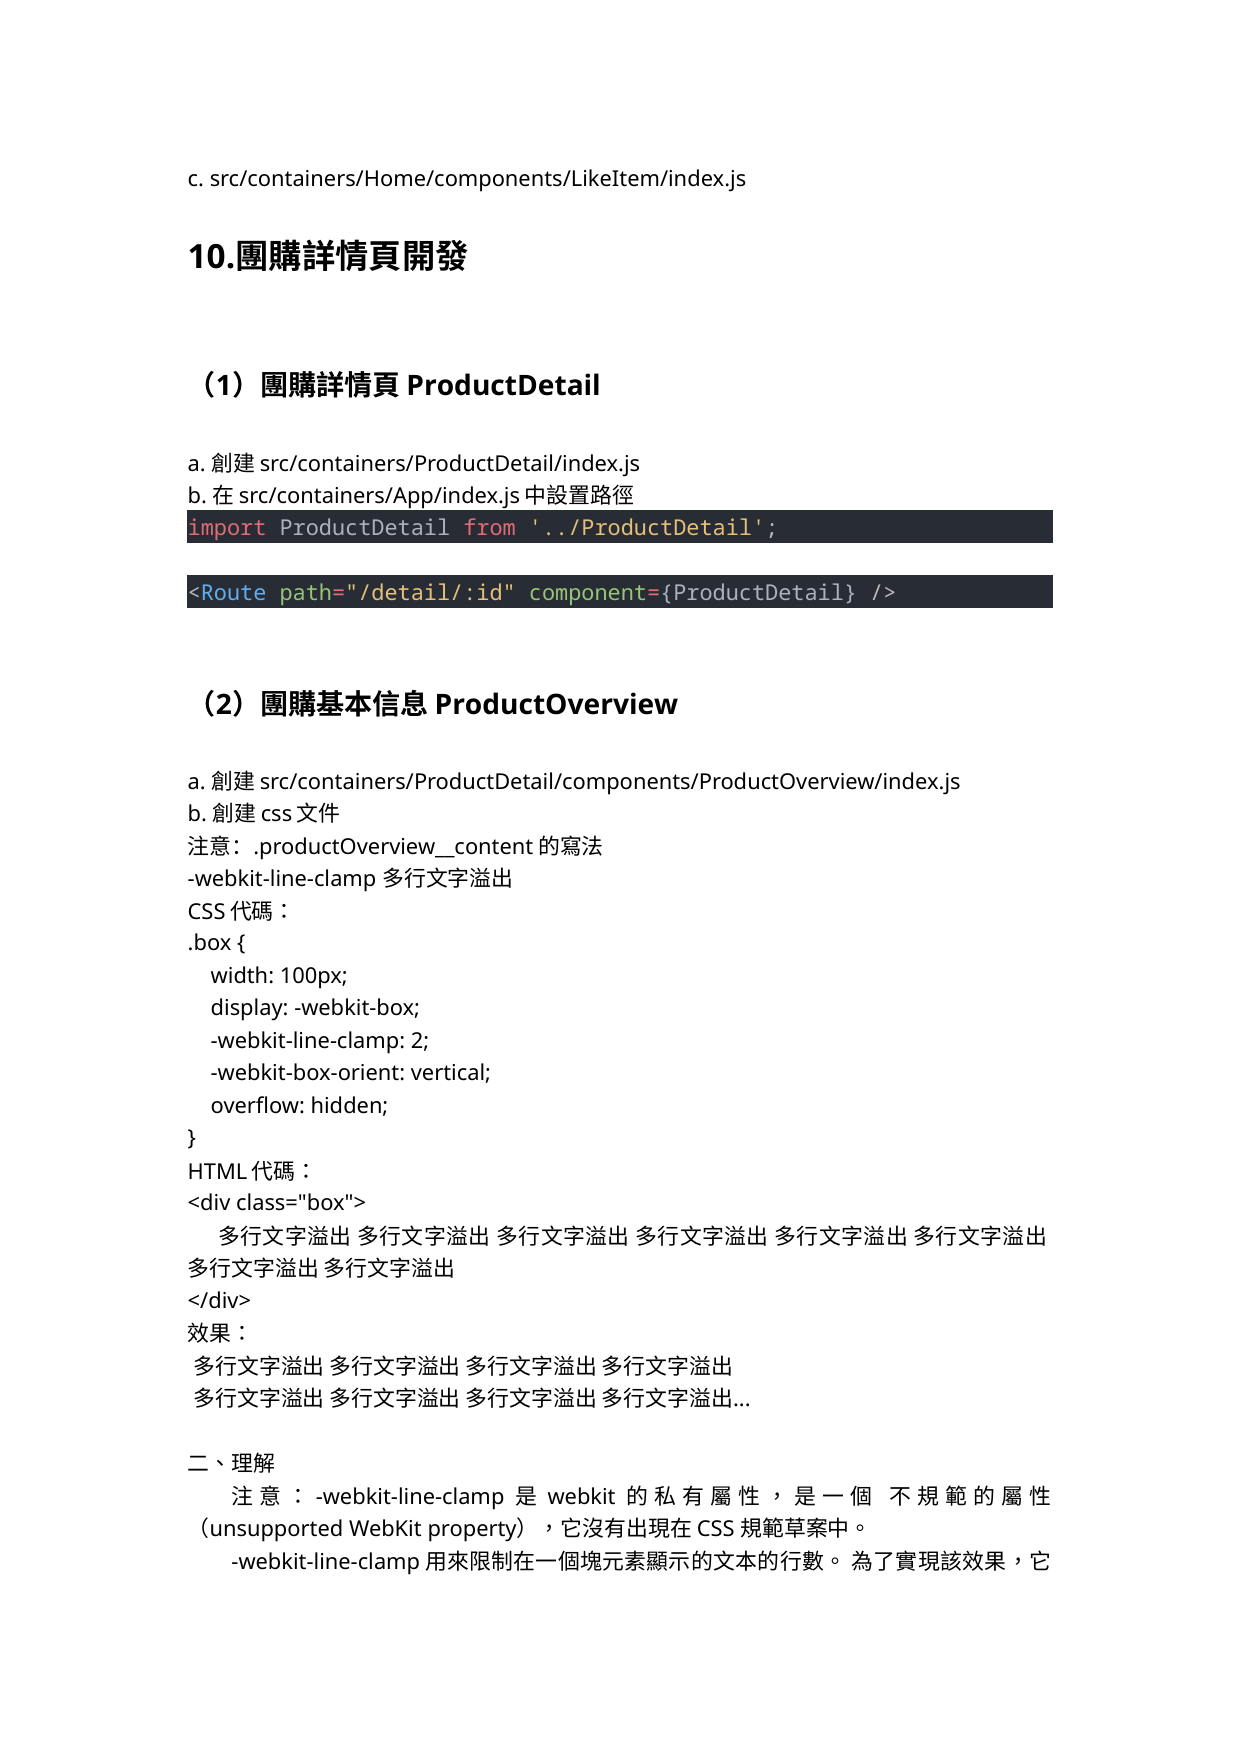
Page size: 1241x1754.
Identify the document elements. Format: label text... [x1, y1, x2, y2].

text <Route path="/detail/:id" component={ProductDetail} /> [187, 575, 1053, 608]
text b. 在src/containers/App/index.js中設置路徑 [187, 478, 1053, 510]
text .box { width: 100px; display: -webkit-box; -webkit-line-clamp: 2; -webkit-box-orient: vertical; overflow: hidden; } [187, 926, 1053, 1153]
text 注意：.productOverview__content的寫法 [187, 828, 1053, 861]
text 多行文字溢出 多行文字溢出 多行文字溢出 多行文字溢出... [187, 1381, 1053, 1413]
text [187, 1543, 1053, 1576]
text </div> [187, 1283, 1053, 1316]
text 多行文字溢出 多行文字溢出 多行文字溢出 多行文字溢出 多行文字溢出 多行文字溢出 多行文字溢出 多行文字溢出 [187, 1218, 1053, 1283]
text <div class="box"> [187, 1186, 1053, 1218]
text 效果： [187, 1316, 1053, 1348]
text 多行文字溢出 多行文字溢出 多行文字溢出 多行文字溢出 [187, 1348, 1053, 1381]
subtitle （2）團購基本信息ProductOverview [187, 669, 1053, 734]
text HTML代碼： [187, 1153, 1053, 1186]
text CSS代碼： [187, 893, 1053, 926]
text -webkit-line-clamp 多行文字溢出 [187, 861, 1053, 893]
text import ProductDetail from '../ProductDetail'; [187, 510, 1053, 543]
text 注意：-webkit-line-clamp是webkit的私有屬性，是一個 不規範的屬性（unsupported WebKit property），它沒有出現在 CSS 規範草案中。 [187, 1478, 1053, 1543]
text a. 創建src/containers/ProductDetail/index.js [187, 445, 1053, 478]
subtitle 10.團購詳情頁開發 [187, 222, 1053, 287]
text c. src/containers/Home/components/LikeItem/index.js [187, 162, 1053, 194]
text 二、理解 [187, 1446, 1053, 1478]
subtitle （1）團購詳情頁ProductDetail [187, 351, 1053, 416]
text a. 創建src/containers/ProductDetail/components/ProductOverview/index.js [187, 763, 1053, 796]
text b. 創建css文件 [187, 796, 1053, 828]
